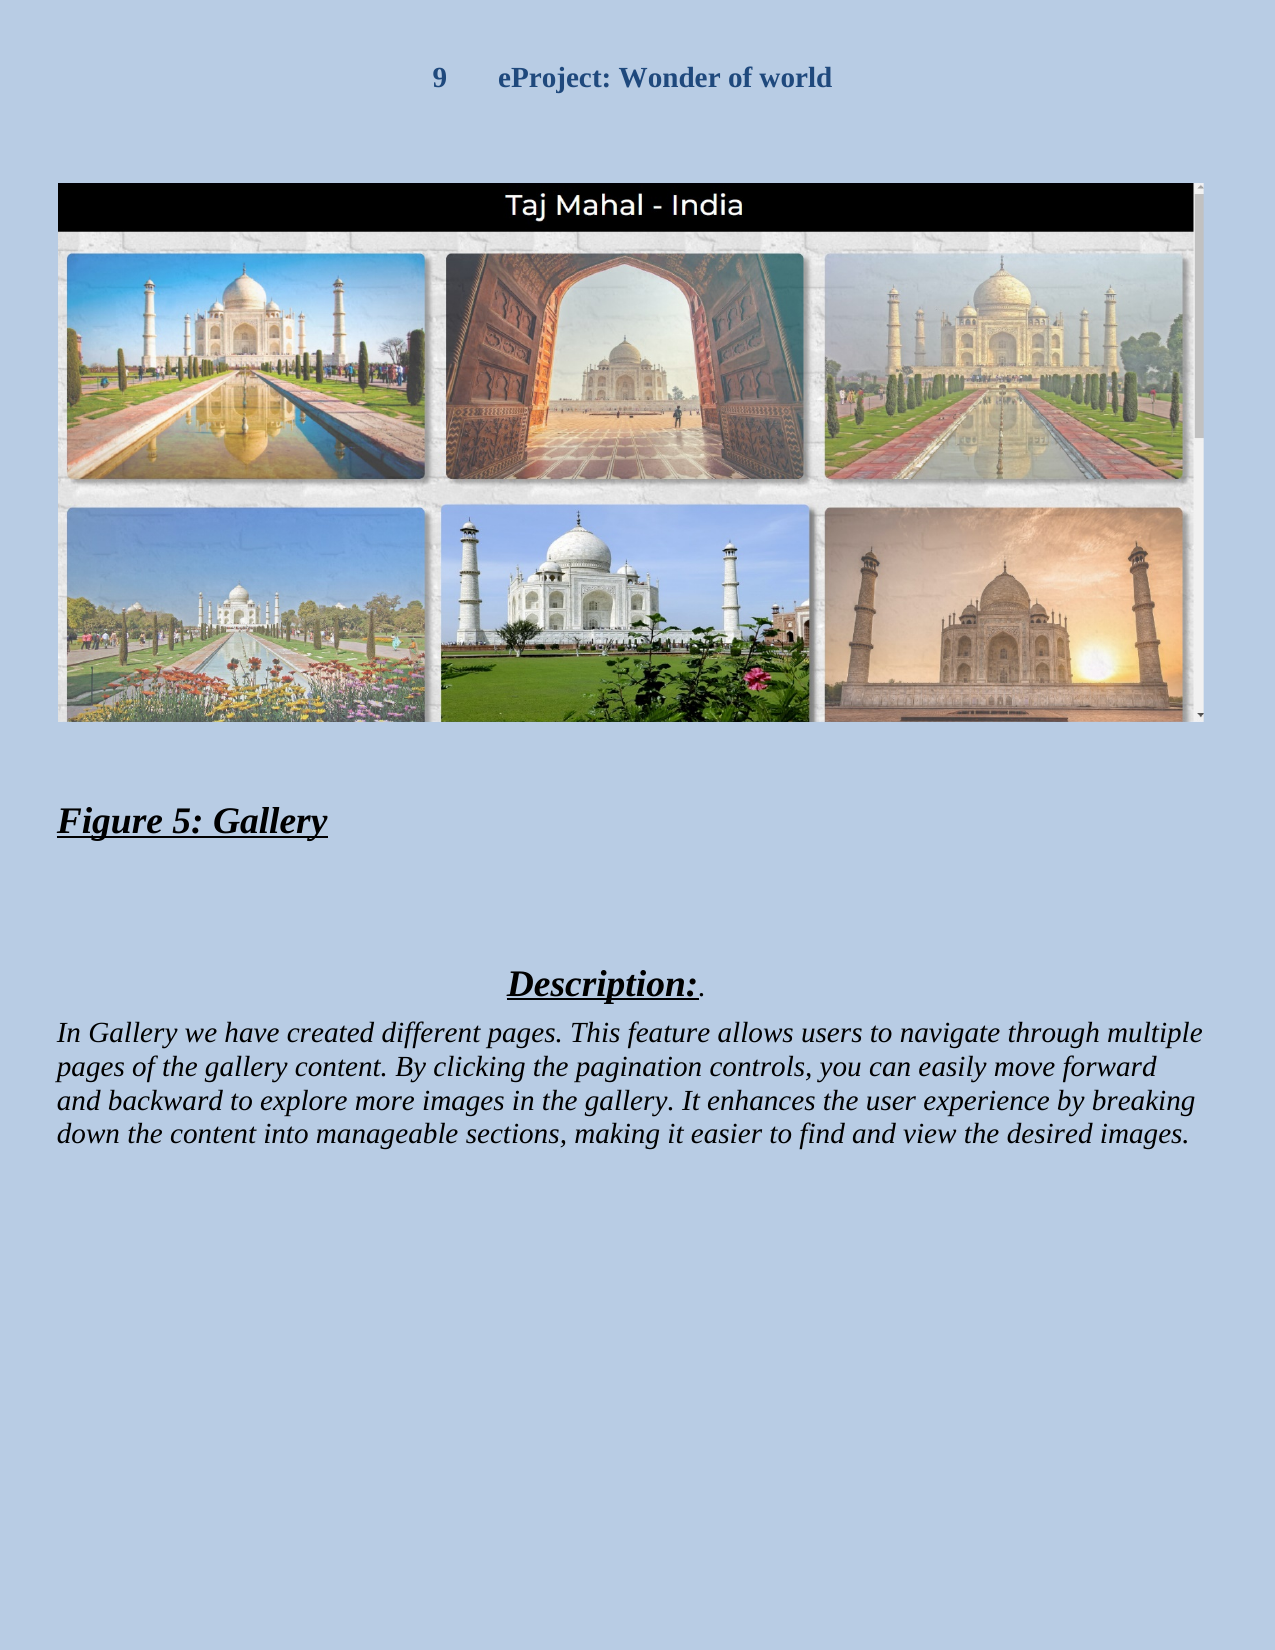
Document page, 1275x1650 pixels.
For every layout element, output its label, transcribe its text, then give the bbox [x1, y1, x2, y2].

picture [56, 183, 1204, 725]
text Description:. [507, 961, 1208, 1004]
text Figure 5: Gallery [57, 798, 1208, 842]
text In Gallery we have created different pages. This feature allows users to navigate through multiple pages of the gallery content. By clicking the pagination controls, you can easily move forward and backward to explore more images in the gallery. It enhances the user experience by breaking down the content into manageable sections, making it easier to find and view the desired images. [57, 1016, 1208, 1150]
